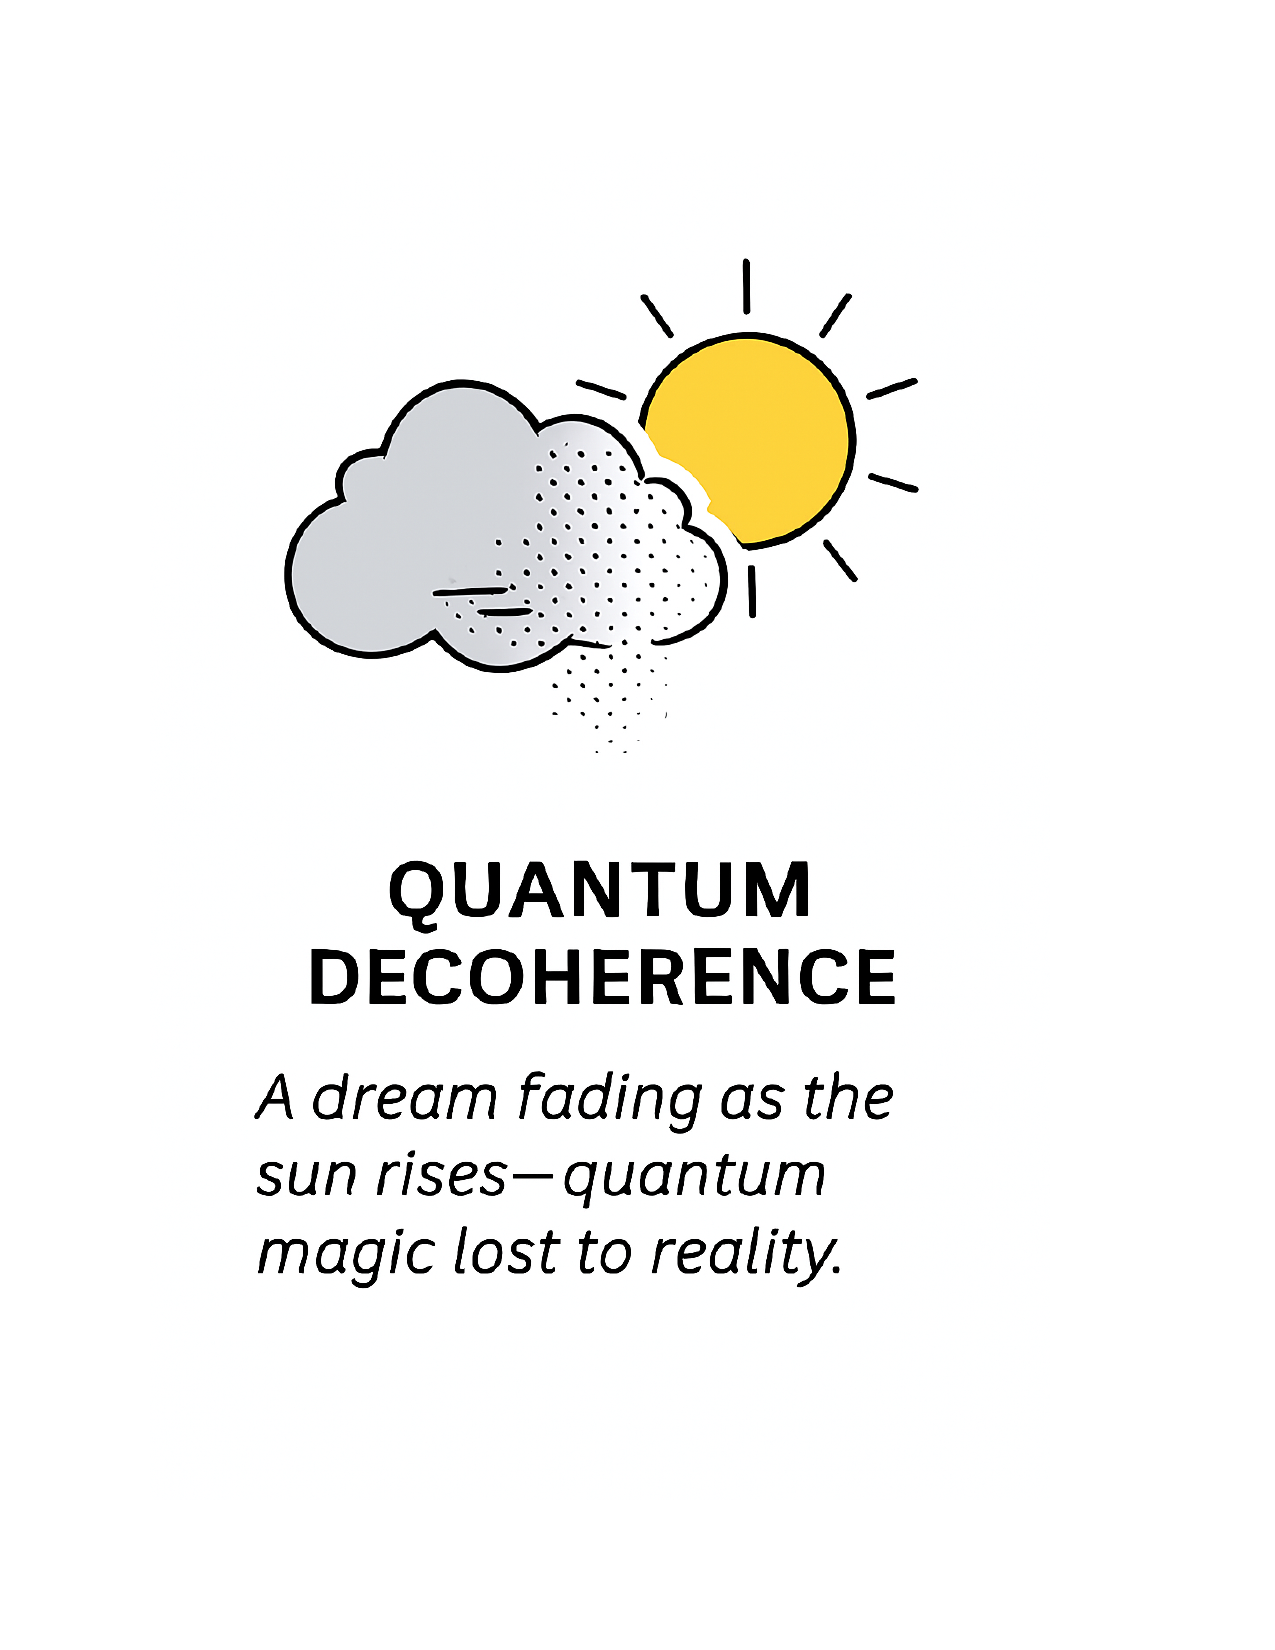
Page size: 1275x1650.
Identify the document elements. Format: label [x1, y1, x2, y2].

picture [150, 150, 1050, 1500]
